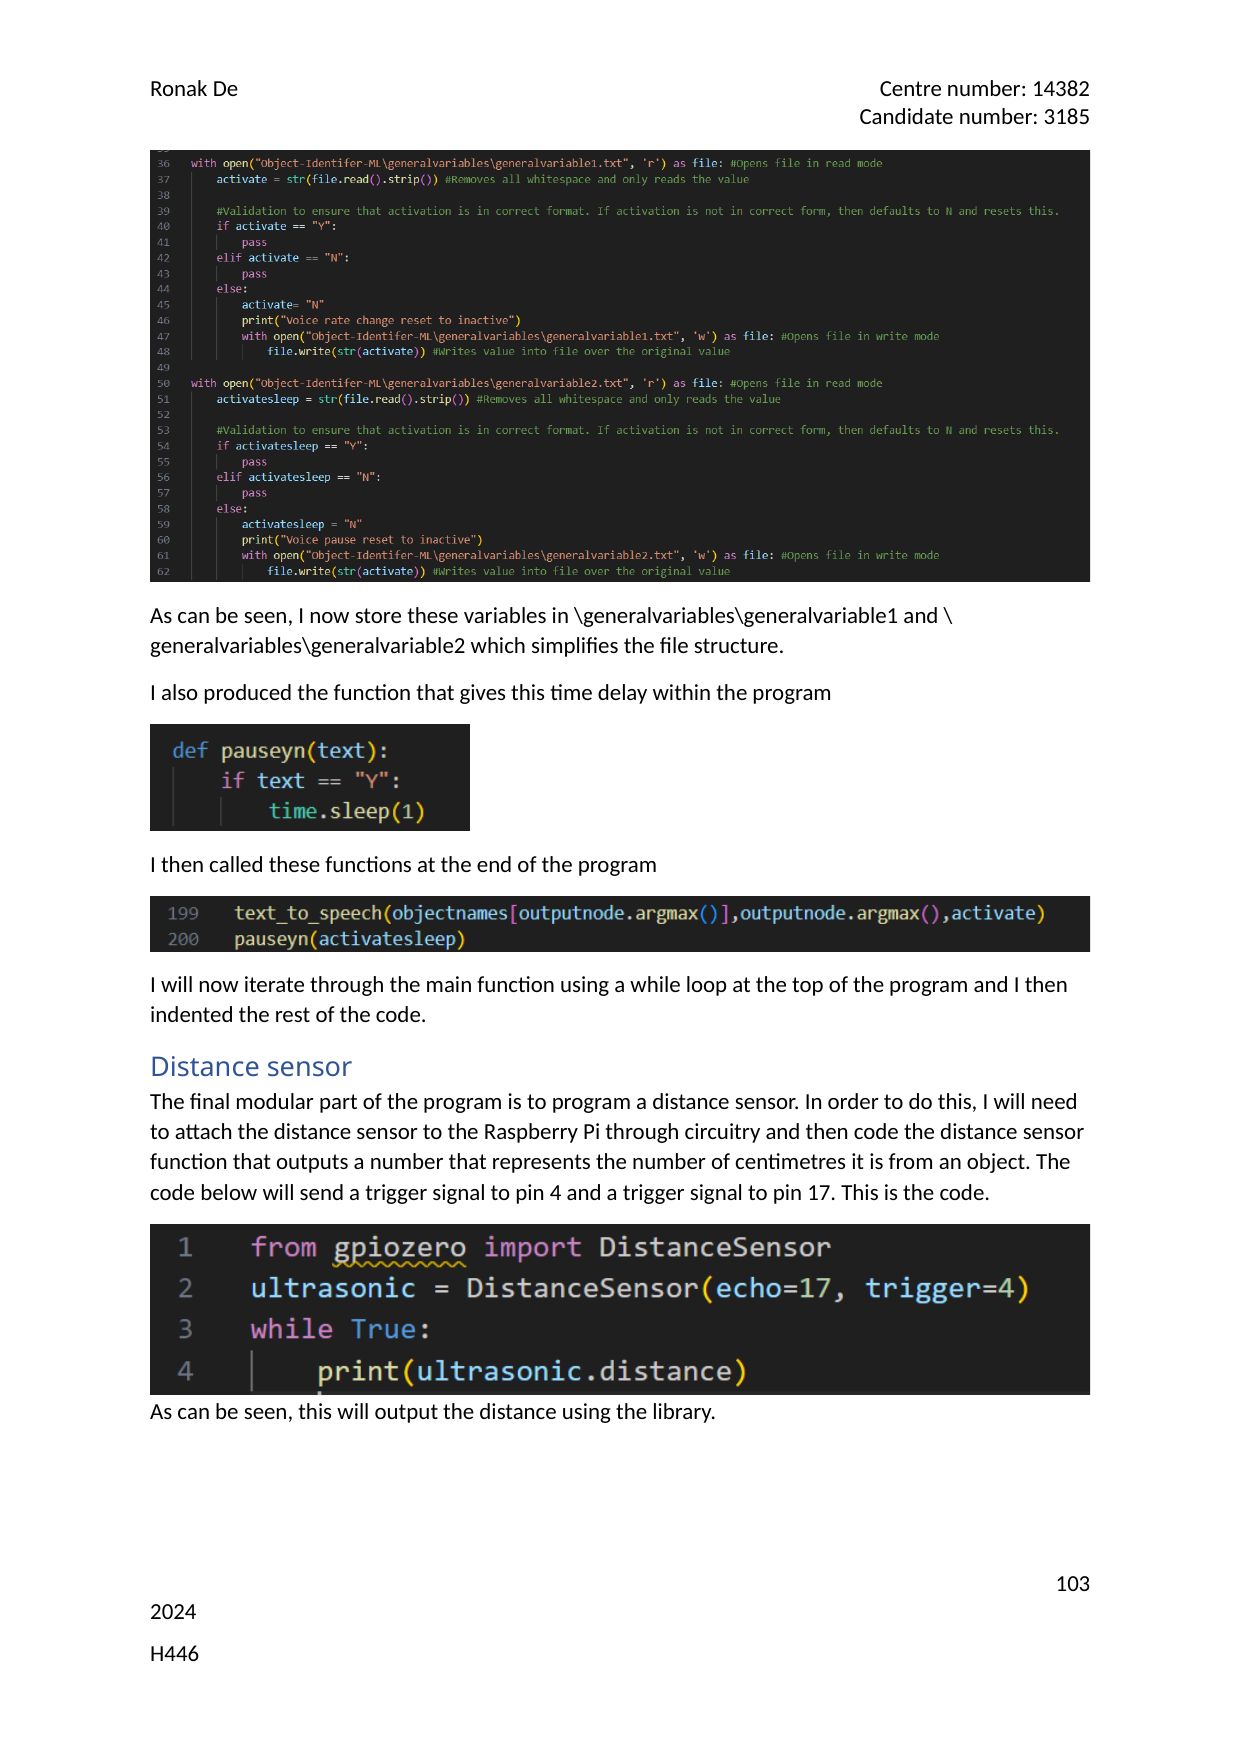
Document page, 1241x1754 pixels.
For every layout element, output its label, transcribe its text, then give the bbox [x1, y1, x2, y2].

text I then called these functions at the end of the program [150, 850, 1090, 878]
text I also produced the function that gives this time delay within the program [150, 678, 1090, 706]
text I will now iterate through the main function using a while loop at the top of the program and I then indented the rest of the code. [150, 970, 1090, 1028]
text As can be seen, this will output the distance using the library. [150, 1395, 1090, 1425]
text As can be seen, I now store these variables in \generalvariables\generalvariable1 and \generalvariables\generalvariable2 which simplifies the file structure. [150, 601, 1090, 659]
picture [150, 724, 470, 831]
picture [150, 150, 1091, 582]
subtitle Distance sensor [150, 1047, 1090, 1084]
picture [150, 1224, 1091, 1395]
text The final modular part of the program is to program a distance sensor. In order to do this, I will need to attach the distance sensor to the Raspberry Pi through circuitry and then code the distance sensor function that outputs a number that represents the number of centimetres it is from an object. The code below will send a trigger signal to pin 4 and a trigger signal to pin 17. This is the code. [150, 1087, 1090, 1206]
picture [150, 896, 1091, 952]
